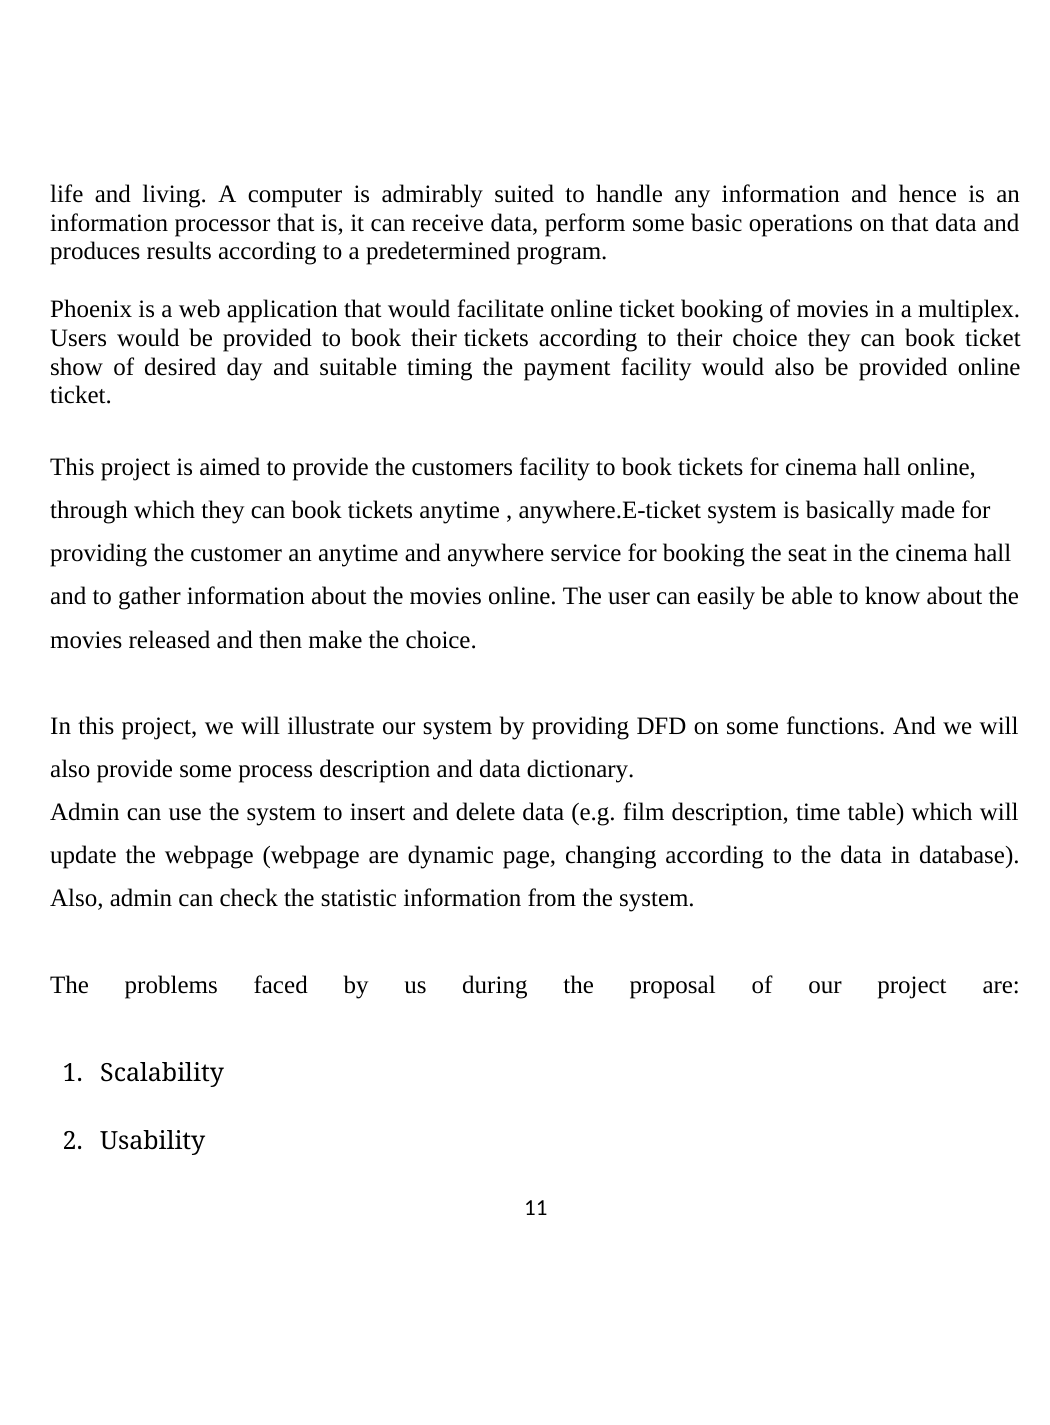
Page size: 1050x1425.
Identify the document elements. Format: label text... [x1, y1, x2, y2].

text In this project, we will illustrate our system by providing DFD on some functions. And we will also provide some process description and data dictionary. [50, 711, 1021, 783]
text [50, 179, 1021, 265]
text Phoenix is a web application that would facilitate online ticket booking of movies in a multiplex. Users would be provided to book their tickets according to their choice they can book ticket show of desired day and suitable timing the payment facility would also be provided online ticket. [50, 294, 1021, 409]
list Usability [62, 1123, 971, 1157]
text Admin can use the system to insert and delete data (e.g. film description, time table) which will update the webpage (webpage are dynamic page, changing according to the data in database). Also, admin can check the statistic information from the system. [50, 797, 1021, 912]
list Scalability [62, 1054, 971, 1088]
text The problems faced by us during the proposal of our project are: [50, 970, 1021, 1041]
title This project is aimed to provide the customers facility to book tickets for cinema hall online, through which they can book tickets anytime , anywhere.E-ticket system is basically made for providing the customer an anytime and anywhere service for booking the seat in the cinema hall and to gather information about the movies online. The user can easily be able to know about the movies released and then make the choice. [50, 452, 1021, 653]
